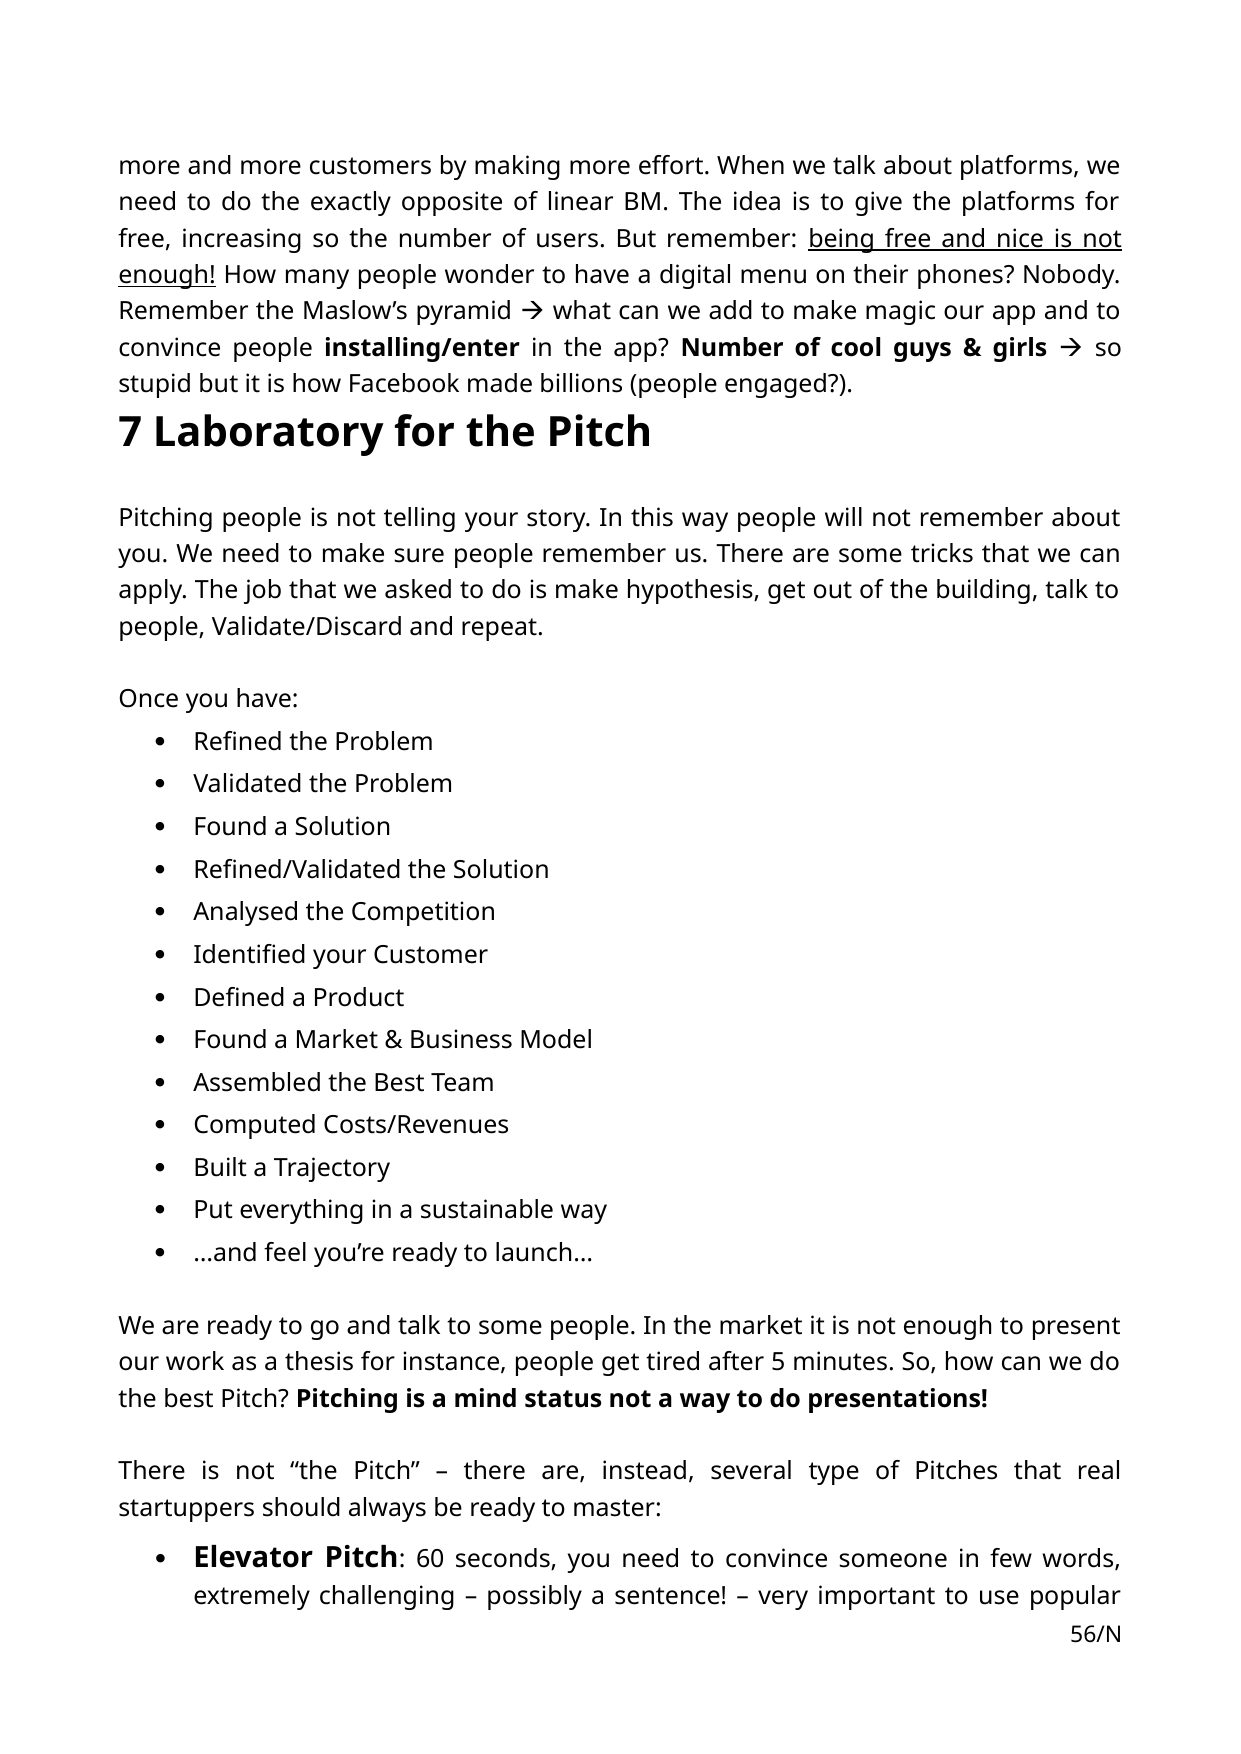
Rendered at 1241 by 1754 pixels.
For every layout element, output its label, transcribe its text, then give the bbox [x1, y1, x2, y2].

list Put everything in a sustainable way [156, 1192, 1122, 1226]
list …and feel you’re ready to launch… [156, 1235, 1122, 1269]
list Analysed the Competition [156, 894, 1122, 928]
list Computed Costs/Revenues [156, 1107, 1122, 1141]
list Validated the Problem [156, 766, 1122, 800]
text We are ready to go and talk to some people. In the market it is not enough to present our work as a thesis for instance, people get tired after 5 minutes. So, how can we do the best Pitch? Pitching is a mind status not a way to do presentations! [118, 1307, 1122, 1414]
list Identified your Customer [156, 937, 1122, 971]
text Once you have: [118, 681, 1122, 715]
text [118, 148, 1122, 400]
list Found a Solution [156, 809, 1122, 843]
text Pitching people is not telling your story. In this way people will not remember about you. We need to make sure people remember us. There are some tricks that we can apply. The job that we asked to do is make hypothesis, get out of the building, talk to people, Validate/Discard and repeat. [118, 499, 1122, 642]
list Assembled the Best Team [156, 1064, 1122, 1098]
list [156, 1536, 1122, 1612]
list Found a Market & Business Model [156, 1022, 1122, 1056]
subtitle 7 Laboratory for the Pitch [118, 402, 1122, 459]
list Defined a Product [156, 979, 1122, 1013]
text There is not “the Pitch” – there are, instead, several type of Pitches that real startuppers should always be ready to master: [118, 1453, 1122, 1523]
list Built a Trajectory [156, 1149, 1122, 1184]
list Refined the Problem [156, 723, 1122, 758]
list Refined/Validated the Solution [156, 851, 1122, 885]
